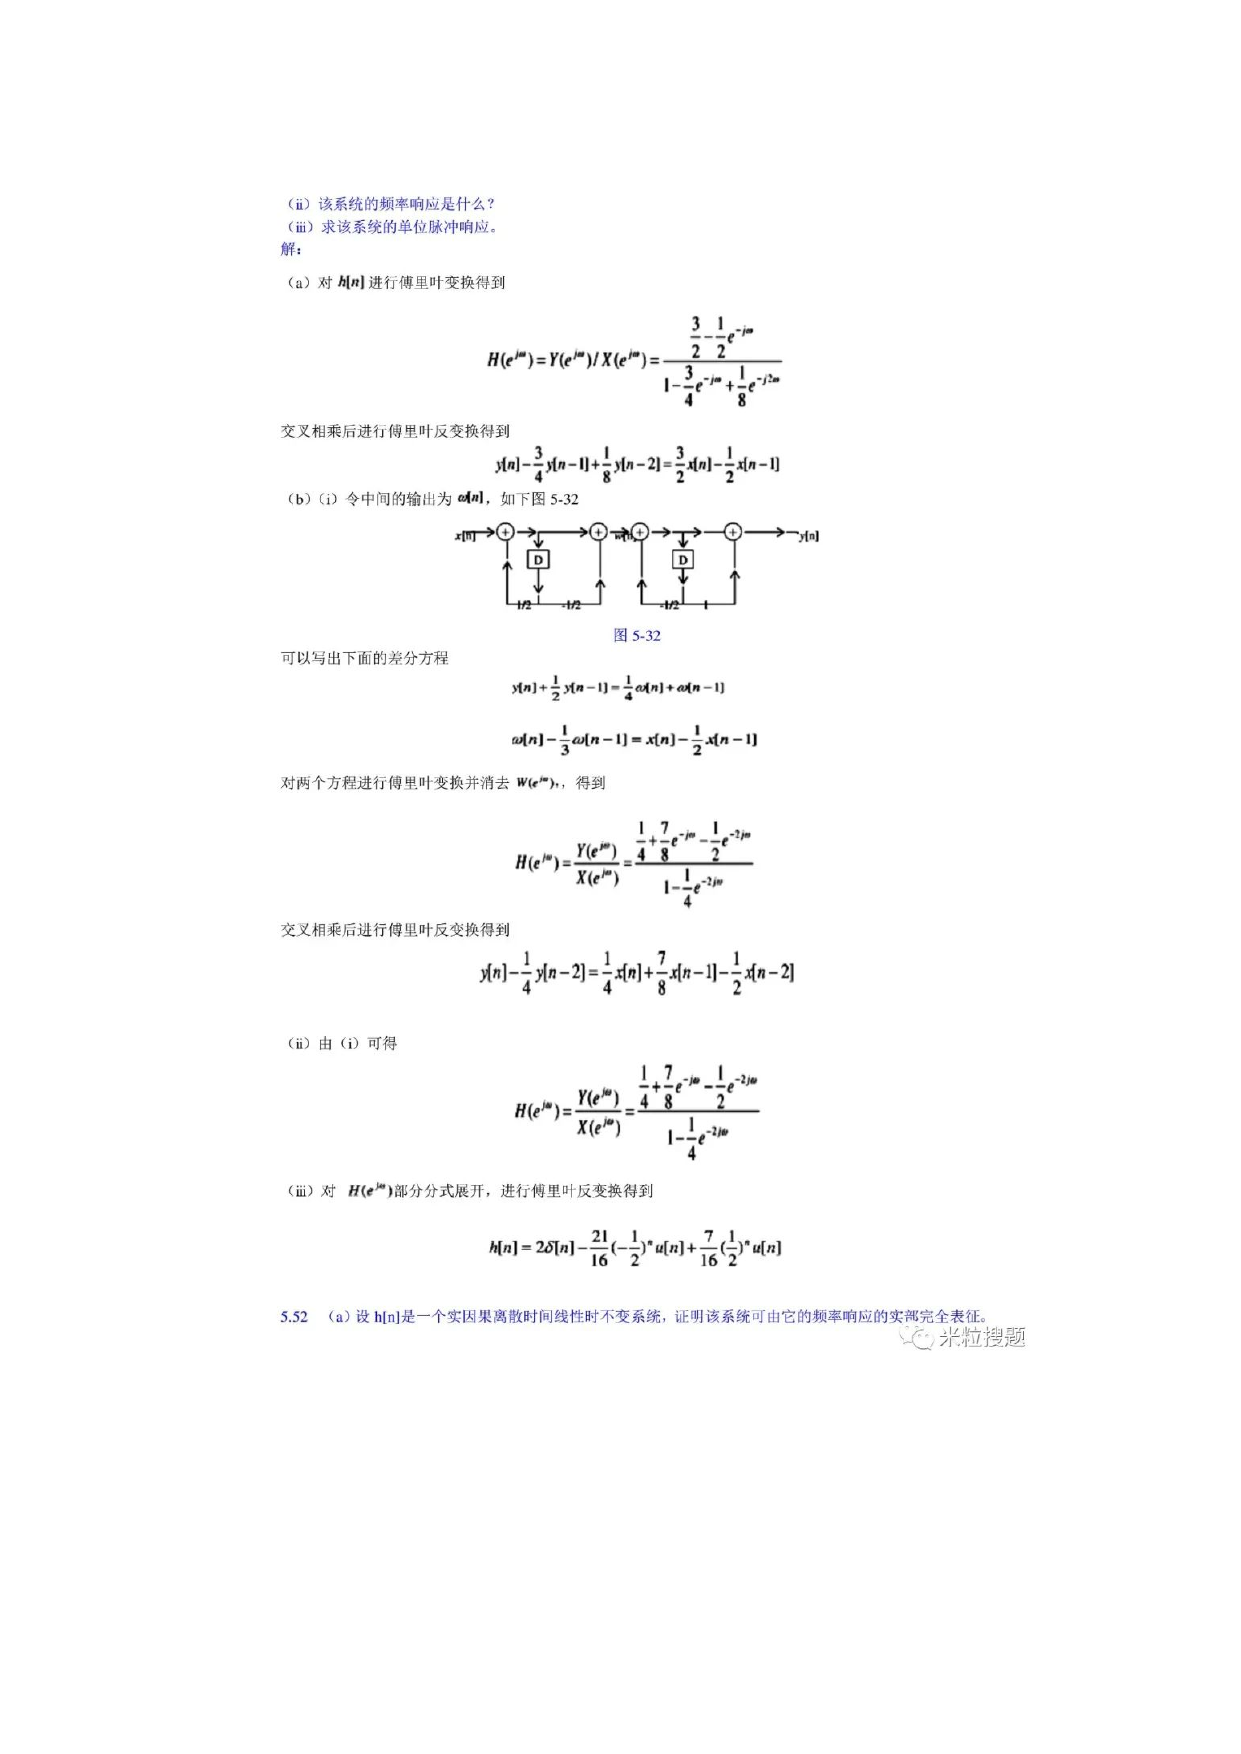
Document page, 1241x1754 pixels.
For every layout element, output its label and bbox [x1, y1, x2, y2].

picture [187, 152, 1053, 1375]
